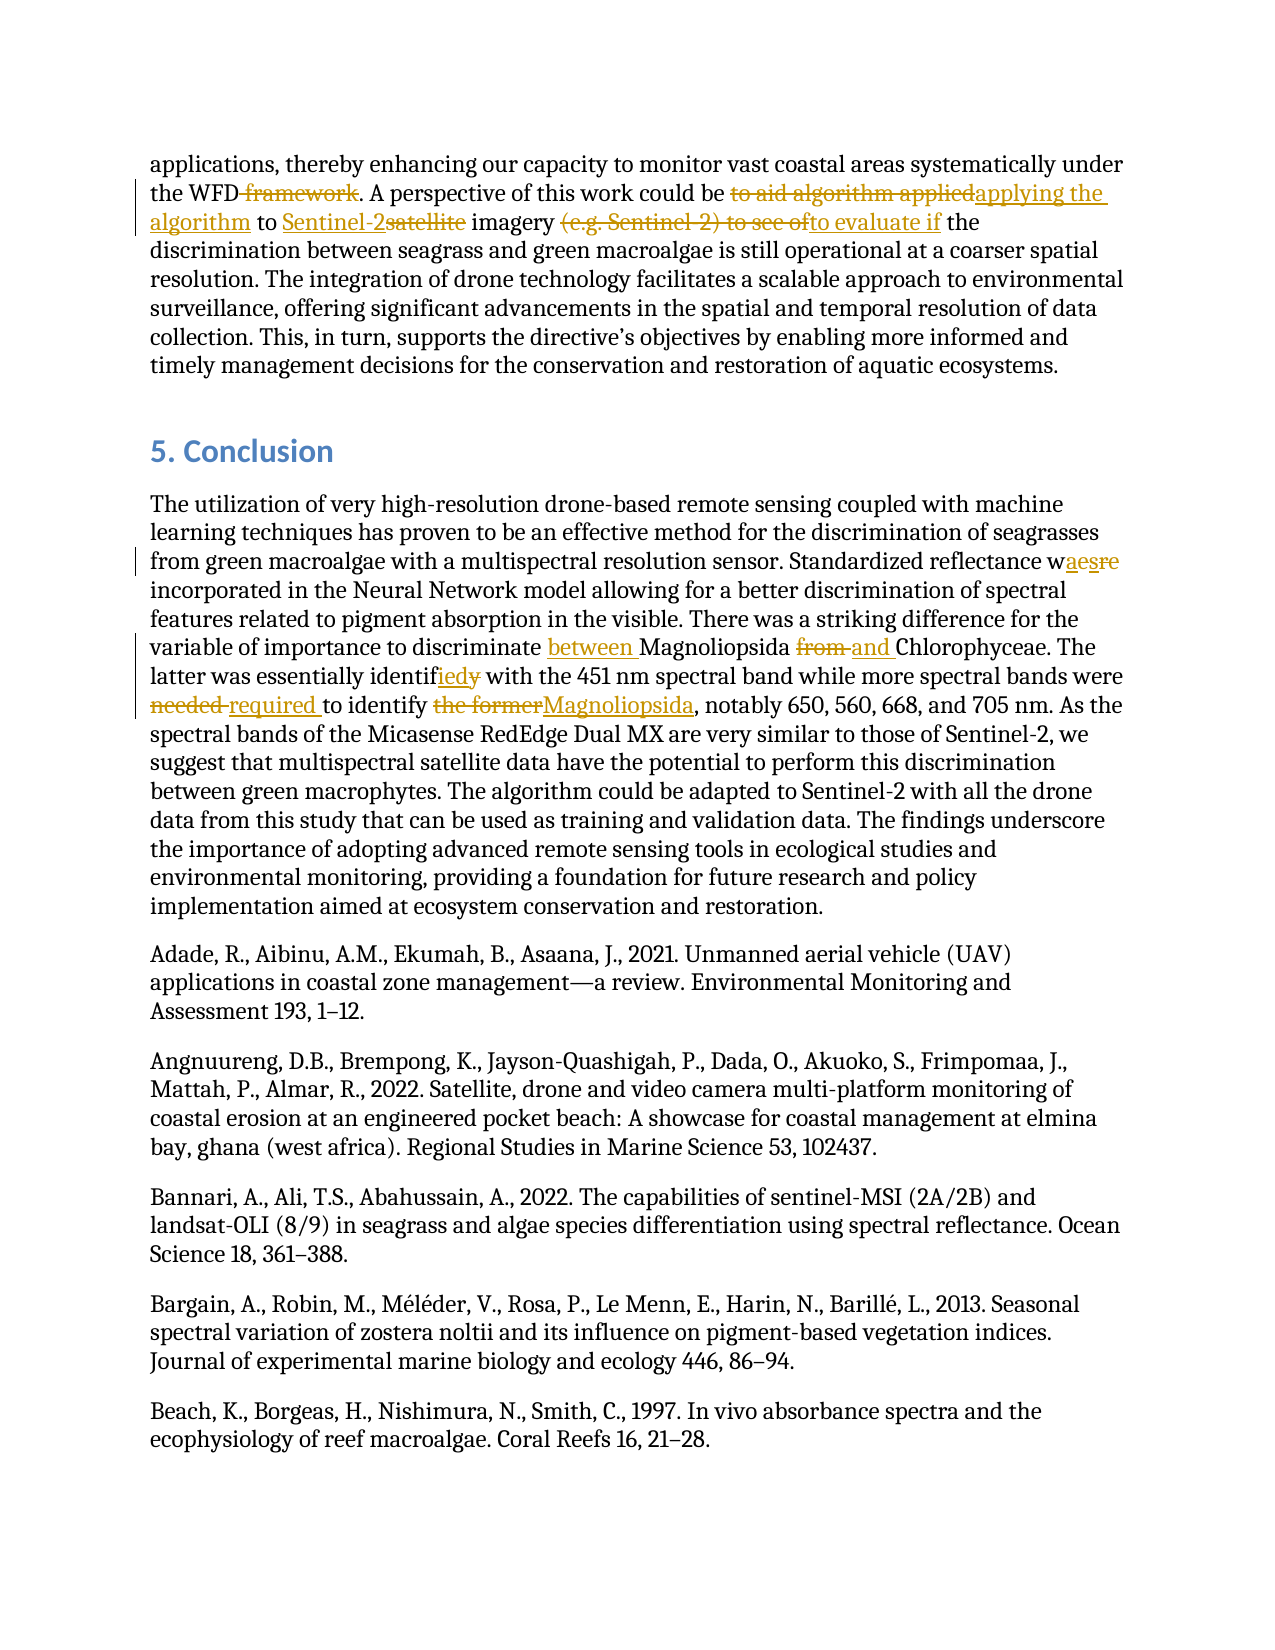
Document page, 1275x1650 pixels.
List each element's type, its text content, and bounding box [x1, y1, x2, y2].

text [150, 150, 1125, 380]
text The utilization of very high-resolution drone-based remote sensing coupled with machine learning techniques has proven to be an effective method for the discrimination of seagrasses from green macroalgae with a multispectral resolution sensor. Standardized reflectance w incorporated in the Neural Network model allowing for a better discrimination of spectral features related to pigment absorption in the visible. There was a striking difference for the variable of importance to discriminate Magnoliopsida Chlorophyceae. The latter was essentially identif with the 451 nm spectral band while more spectral bands were to identify , notably 650, 560, 668, and 705 nm. As the spectral bands of the Micasense RedEdge Dual MX are very similar to those of Sentinel-2, we suggest that multispectral satellite data have the potential to perform this discrimination between green macrophytes. The algorithm could be adapted to Sentinel-2 with all the drone data from this study that can be used as training and validation data. The findings underscore the importance of adopting advanced remote sensing tools in ecological studies and environmental monitoring, providing a foundation for future research and policy implementation aimed at ecosystem conservation and restoration. [150, 489, 1125, 921]
text Bargain, A., Robin, M., Méléder, V., Rosa, P., Le Menn, E., Harin, N., Barillé, L., 2013. Seasonal spectral variation of zostera noltii and its influence on pigment-based vegetation indices. Journal of experimental marine biology and ecology 446, 86–94. [150, 1289, 1125, 1376]
text Angnuureng, D.B., Brempong, K., Jayson-Quashigah, P., Dada, O., Akuoko, S., Frimpomaa, J., Mattah, P., Almar, R., 2022. Satellite, drone and video camera multi-platform monitoring of coastal erosion at an engineered pocket beach: A showcase for coastal management at elmina bay, ghana (west africa). Regional Studies in Marine Science 53, 102437. [150, 1047, 1125, 1162]
text Bannari, A., Ali, T.S., Abahussain, A., 2022. The capabilities of sentinel-MSI (2A/2B) and landsat-OLI (8/9) in seagrass and algae species differentiation using spectral reflectance. Ocean Science 18, 361–388. [150, 1182, 1125, 1269]
subtitle 5. Conclusion [150, 430, 1125, 471]
text Adade, R., Aibinu, A.M., Ekumah, B., Asaana, J., 2021. Unmanned aerial vehicle (UAV) applications in coastal zone management—a review. Environmental Monitoring and Assessment 193, 1–12. [150, 939, 1125, 1026]
text Beach, K., Borgeas, H., Nishimura, N., Smith, C., 1997. In vivo absorbance spectra and the ecophysiology of reef macroalgae. Coral Reefs 16, 21–28. [150, 1397, 1125, 1454]
